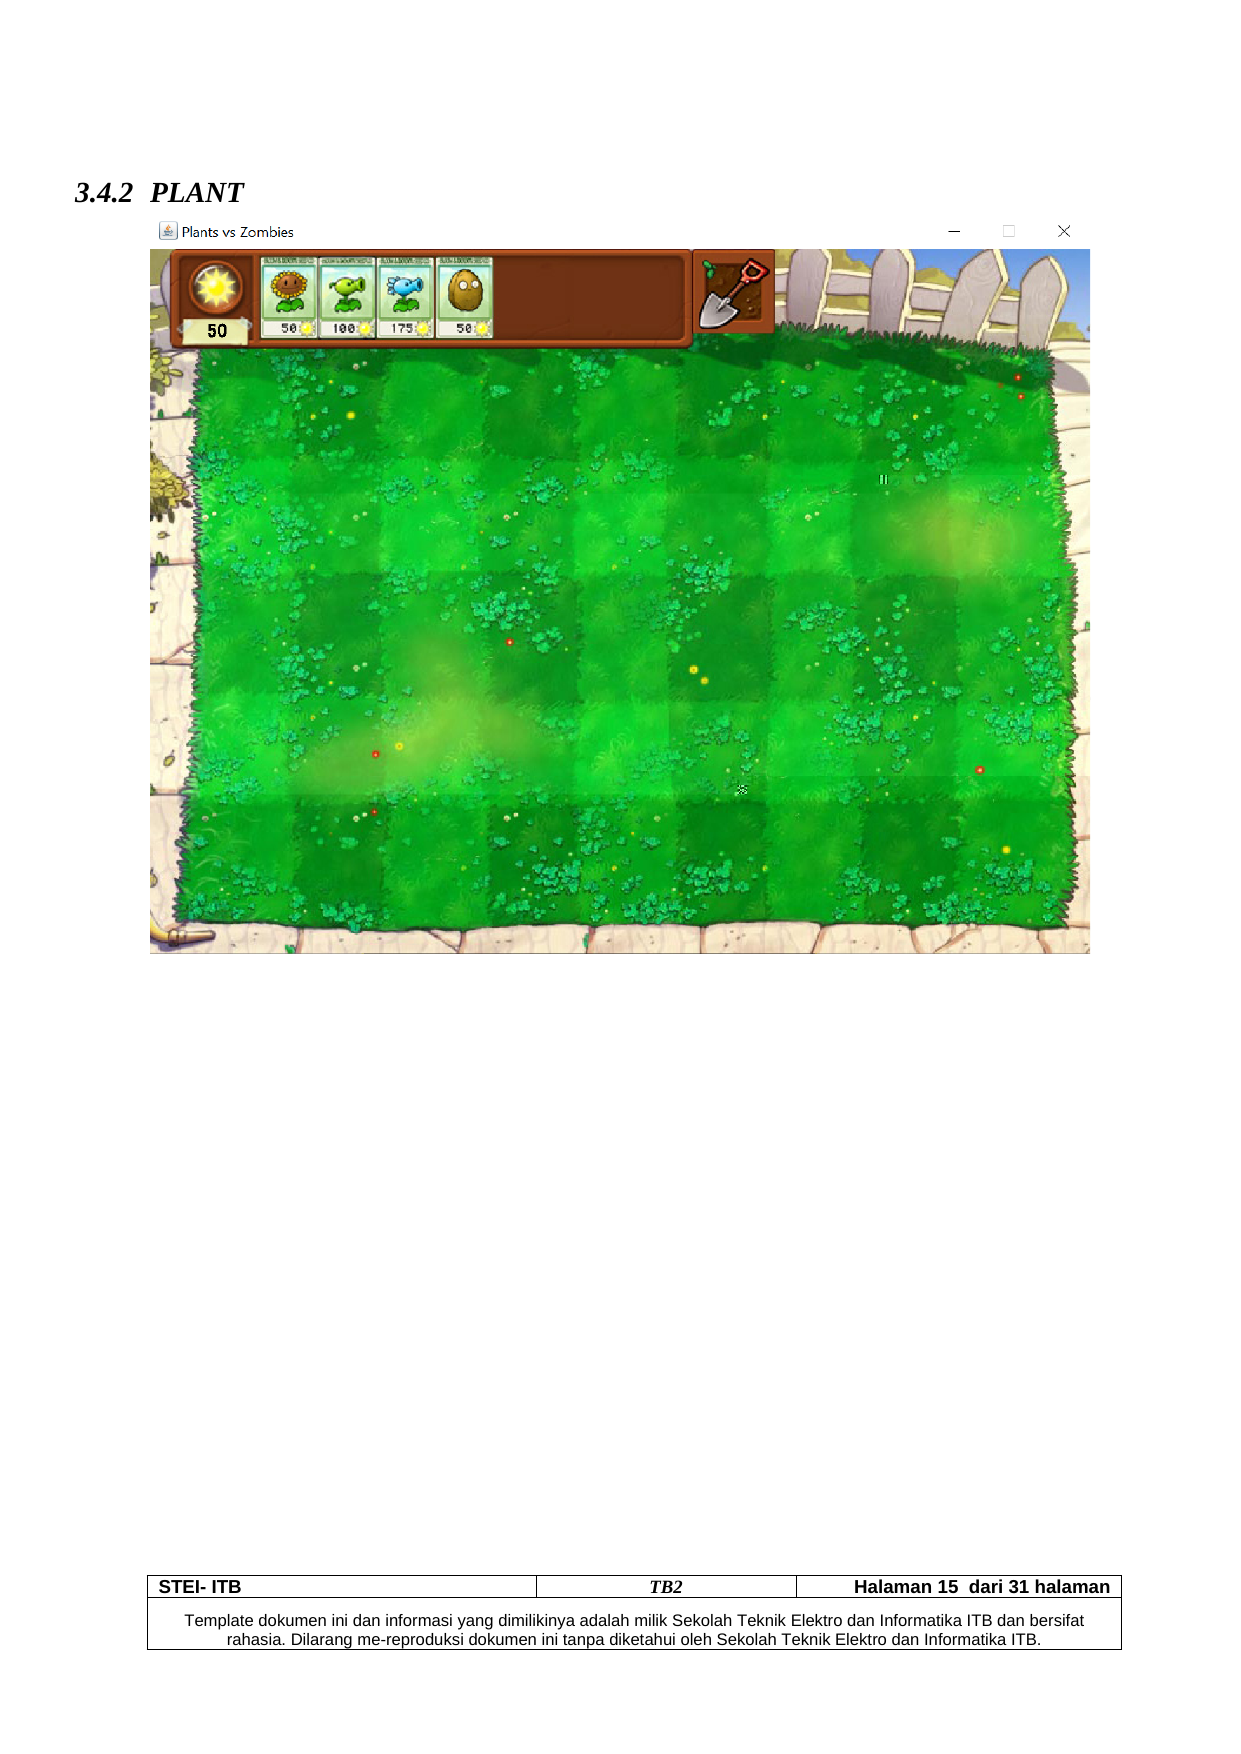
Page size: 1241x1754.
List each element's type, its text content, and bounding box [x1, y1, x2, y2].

subtitle PLANT [75, 175, 1090, 208]
picture [150, 214, 1091, 954]
